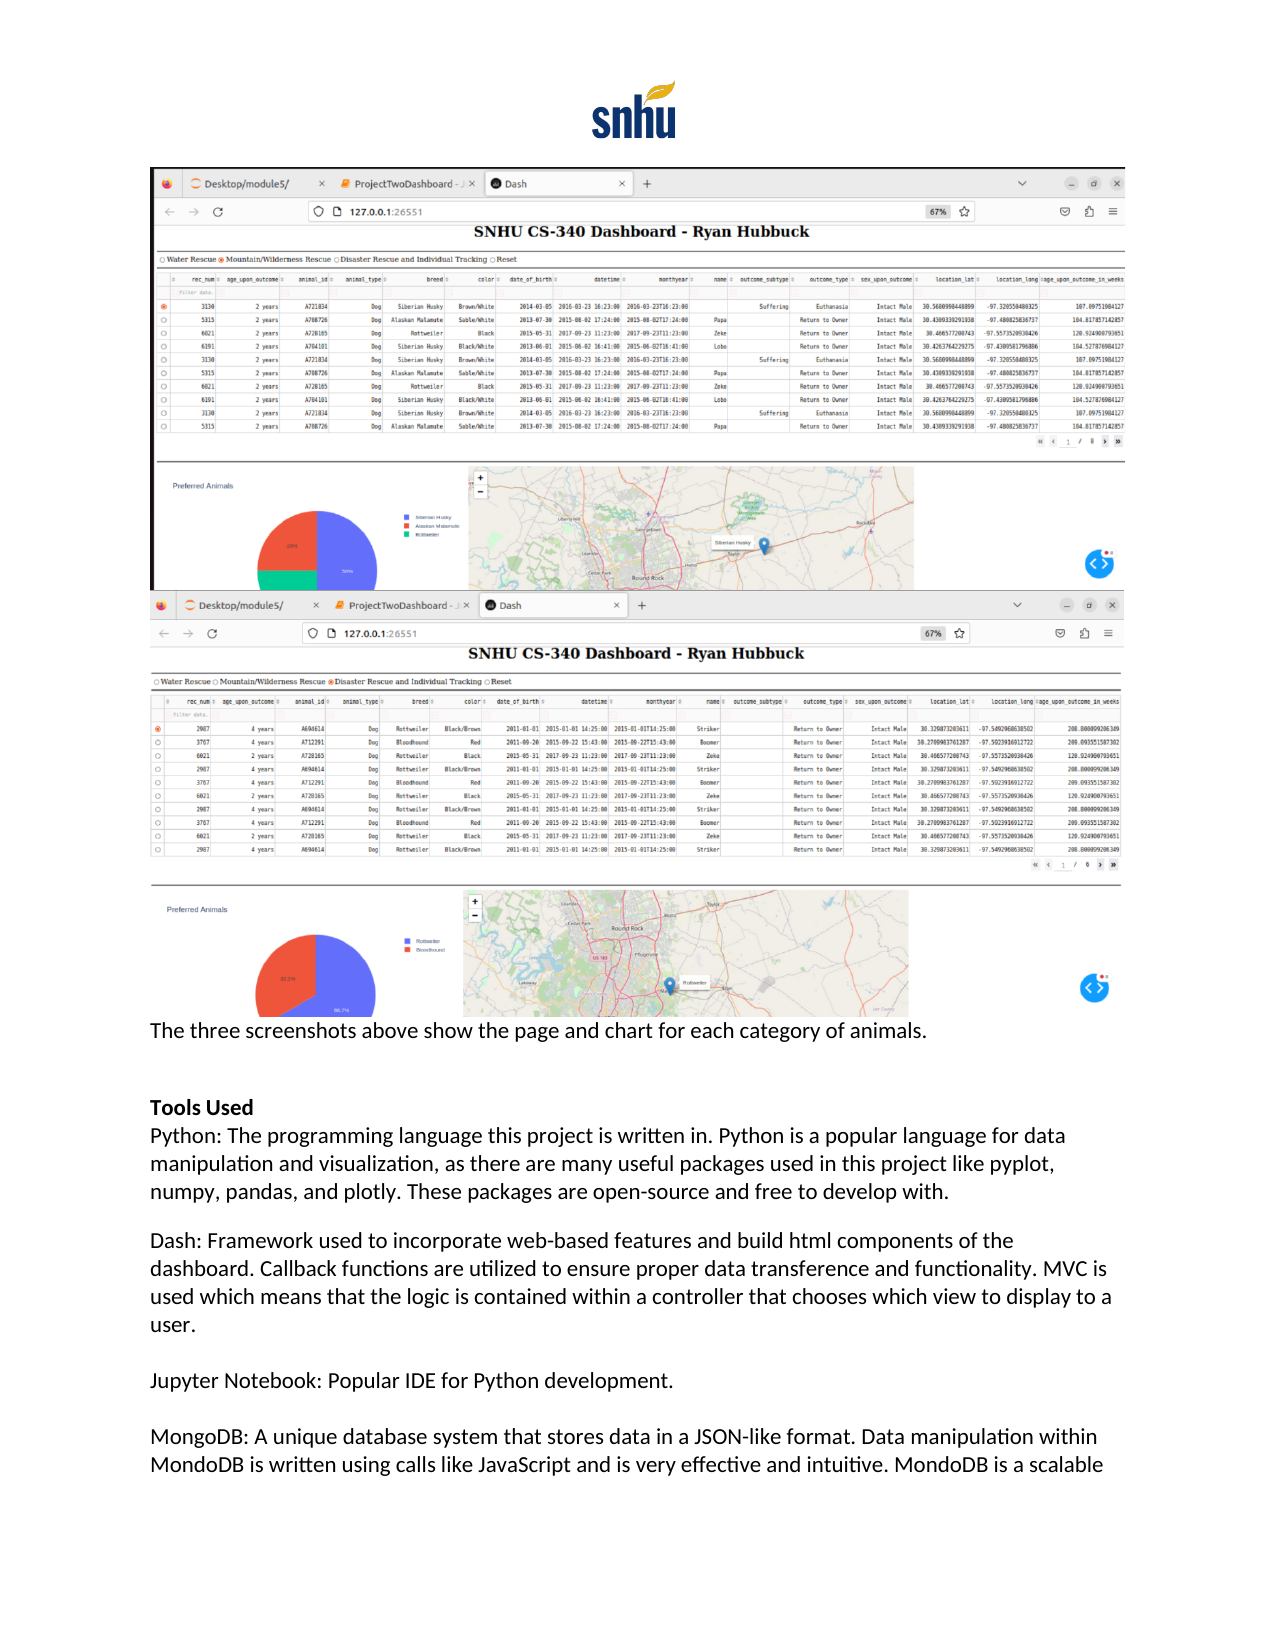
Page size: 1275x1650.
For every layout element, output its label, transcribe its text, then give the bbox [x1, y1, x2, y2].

picture [573, 75, 702, 147]
text Jupyter Notebook: Popular IDE for Python development. [150, 1366, 1125, 1394]
subtitle Tools Used [150, 1093, 1125, 1121]
picture [150, 167, 1125, 1017]
text Dash: Framework used to incorporate web-based features and build html components of the dashboard. Callback functions are utilized to ensure proper data transference and functionality. MVC is used which means that the logic is contained within a controller that chooses which view to display to a user. [150, 1226, 1125, 1338]
text Python: The programming language this project is written in. Python is a popular language for data manipulation and visualization, as there are many useful packages used in this project like pyplot, numpy, pandas, and plotly. These packages are open-source and free to develop with. [150, 1121, 1125, 1205]
text The three screenshots above show the page and chart for each category of animals. [150, 1016, 1125, 1044]
